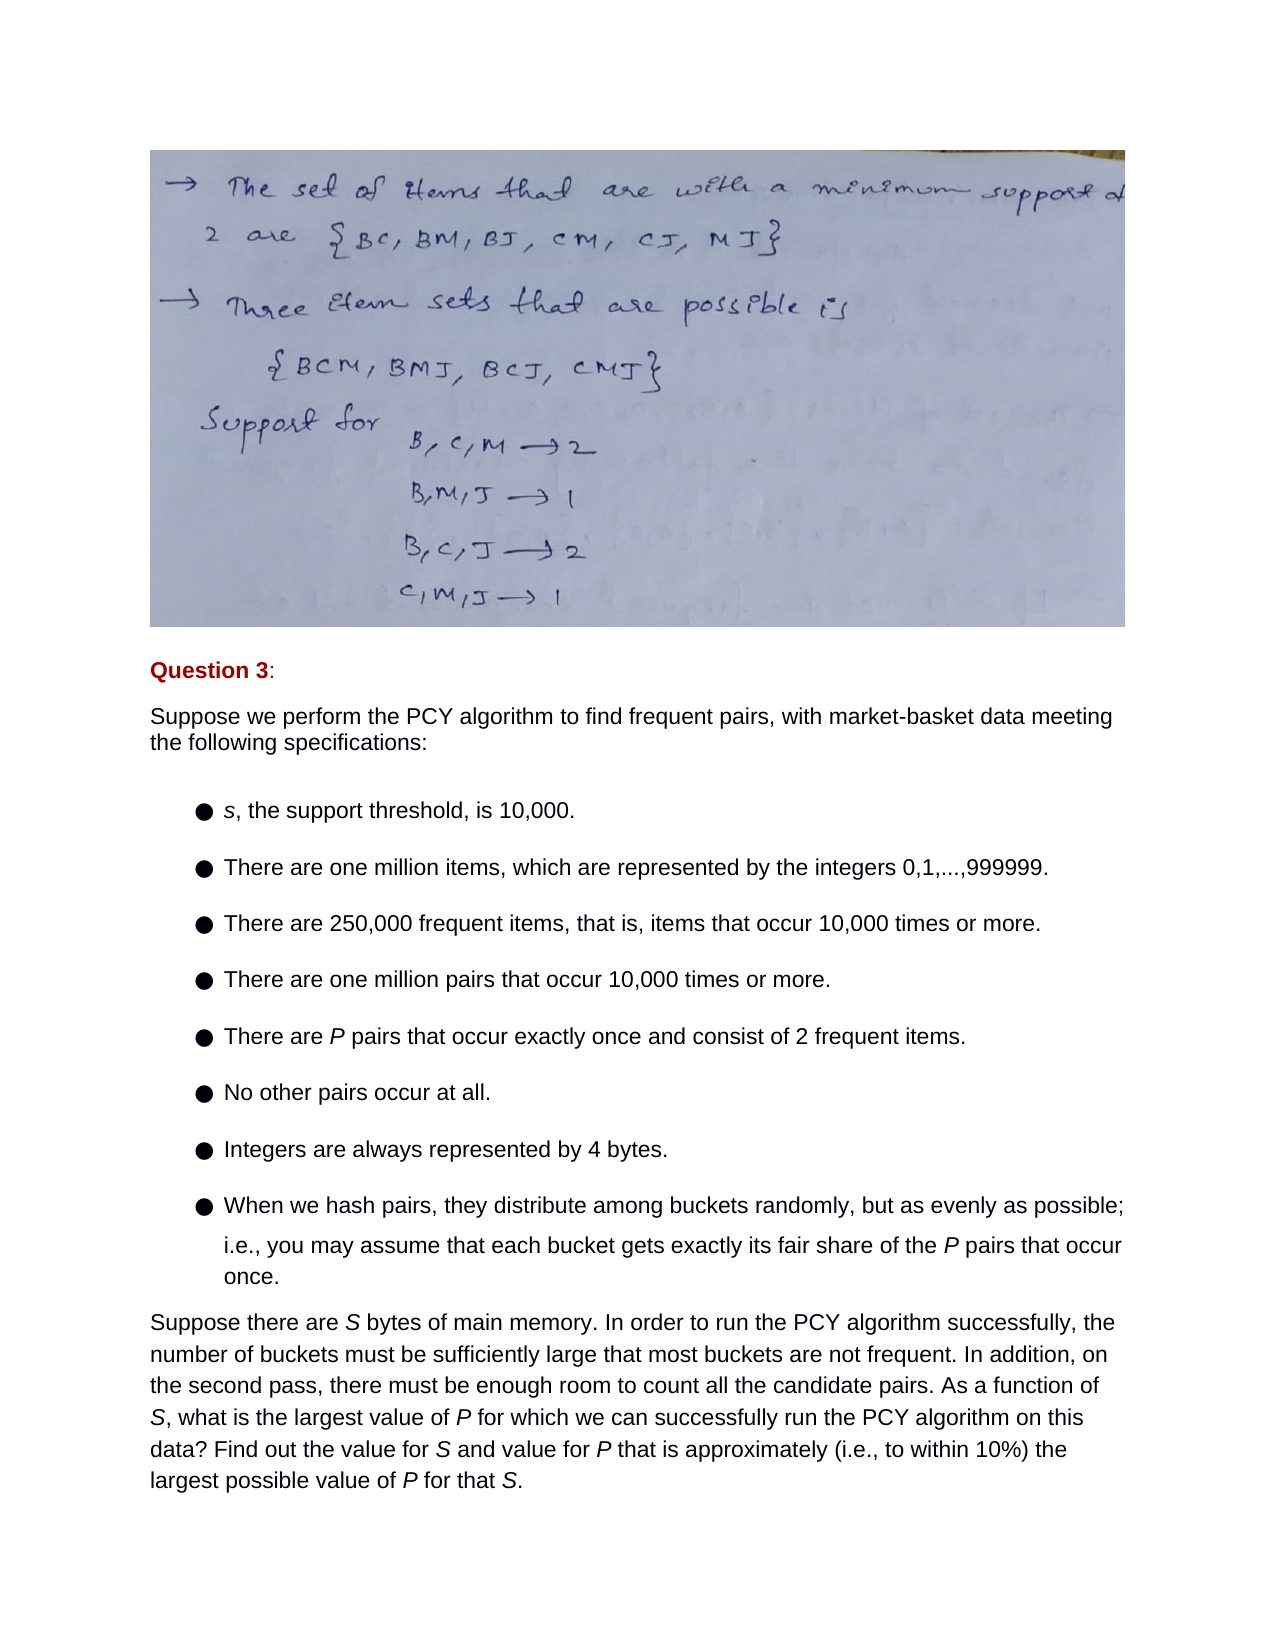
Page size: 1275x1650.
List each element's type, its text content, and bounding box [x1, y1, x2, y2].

list When we hash pairs, they distribute among buckets randomly, but as evenly as possible; i.e., you may assume that each bucket gets exactly its fair share of the P pairs that occur once. [194, 1179, 1125, 1289]
list There are one million items, which are represented by the integers 0,1,...,999999. [194, 841, 1125, 888]
list No other pairs occur at all. [194, 1067, 1125, 1114]
list There are one million pairs that occur 10,000 times or more. [194, 954, 1125, 1001]
list s, the support threshold, is 10,000. [194, 785, 1125, 832]
list Integers are always represented by 4 bytes. [194, 1123, 1125, 1170]
text Suppose there are S bytes of main memory. In order to run the PCY algorithm successfully, the number of buckets must be sufficiently large that most buckets are not frequent. In addition, on the second pass, there must be enough room to count all the candidate pairs. As a function of S, what is the largest value of P for which we can successfully run the PCY algorithm on this data? Find out the value for S and value for P that is approximately (i.e., to within 10%) the largest possible value of P for that S. [150, 1309, 1125, 1493]
picture [150, 150, 1125, 627]
list There are 250,000 frequent items, that is, items that occur 10,000 times or more. [194, 898, 1125, 944]
text Question 3: [150, 657, 1125, 683]
list There are P pairs that occur exactly once and consist of 2 frequent items. [194, 1010, 1125, 1057]
text Suppose we perform the PCY algorithm to find frequent pairs, with market-basket data meeting the following specifications: [150, 703, 1125, 755]
